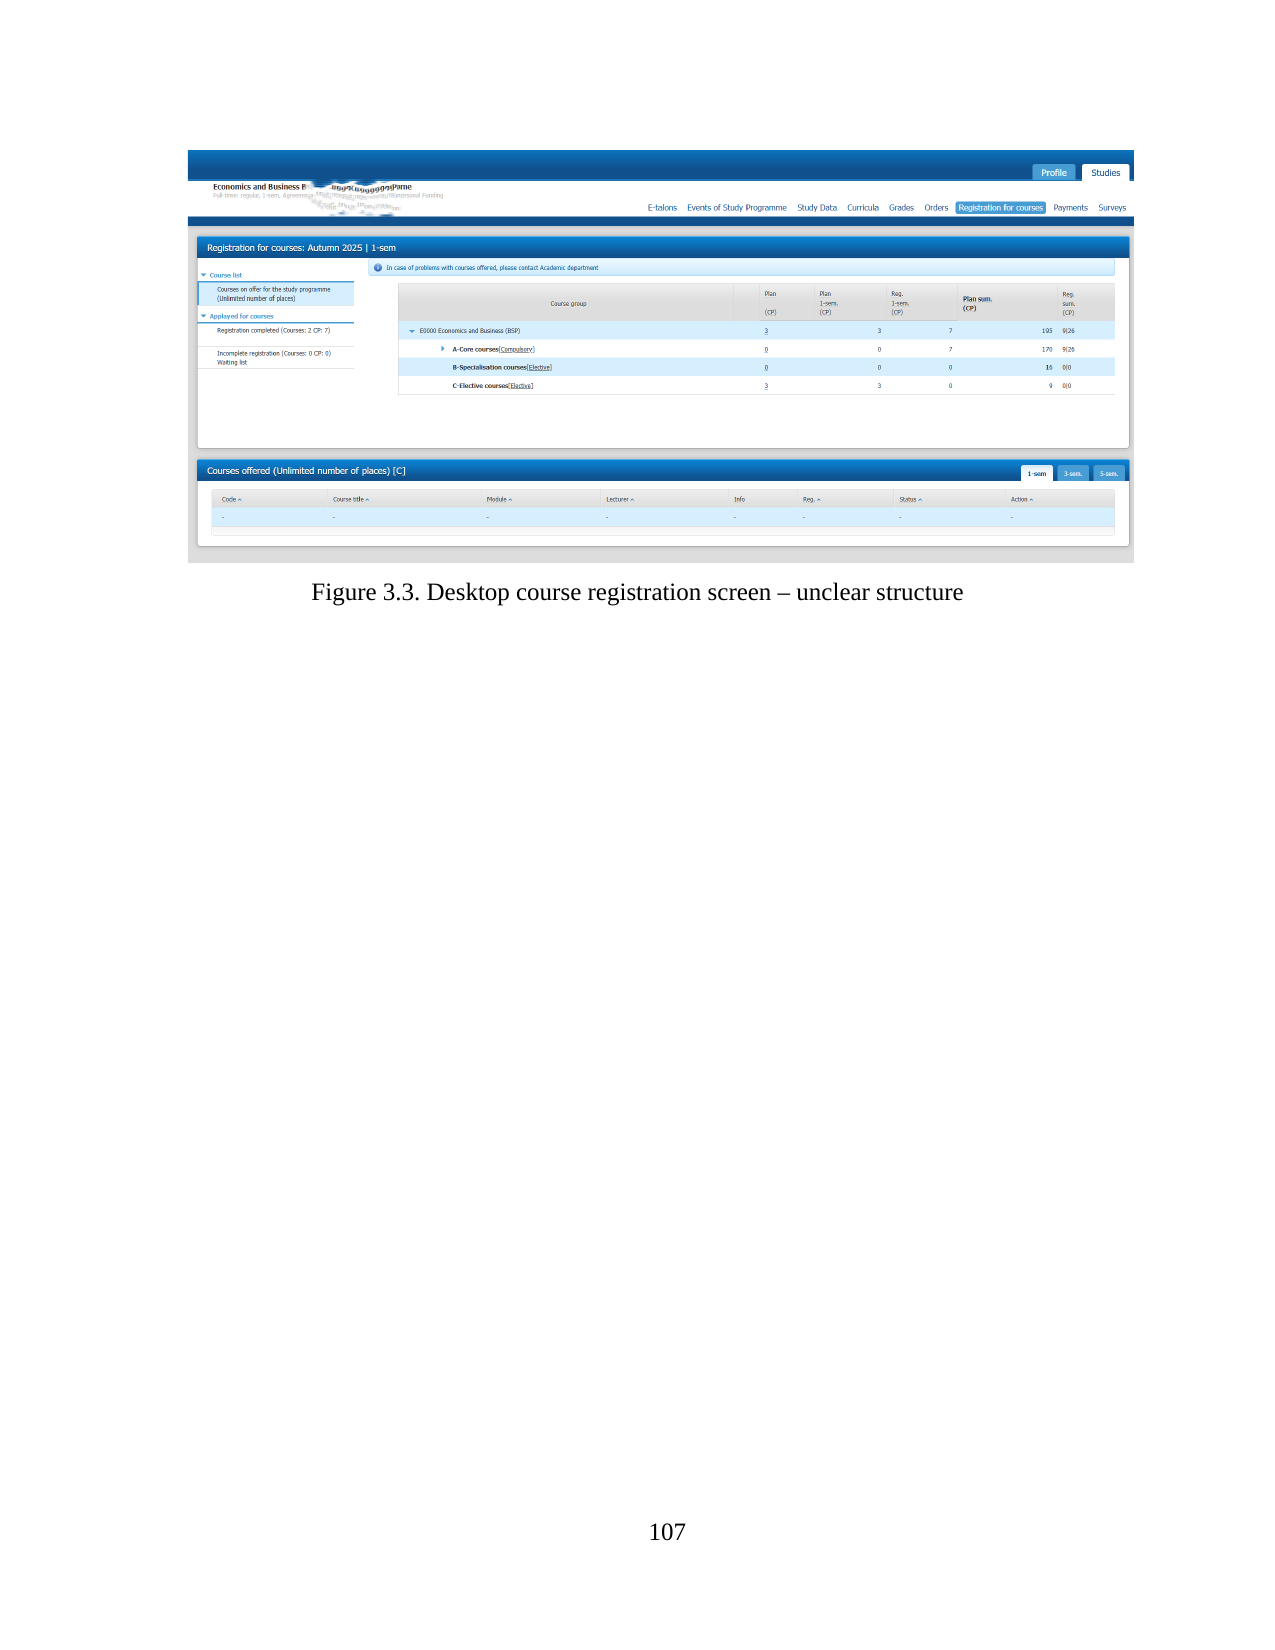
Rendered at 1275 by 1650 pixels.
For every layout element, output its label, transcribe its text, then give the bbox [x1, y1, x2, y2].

text Figure 3.3. Desktop course registration screen – unclear structure [188, 563, 1087, 606]
picture [187, 150, 1134, 563]
